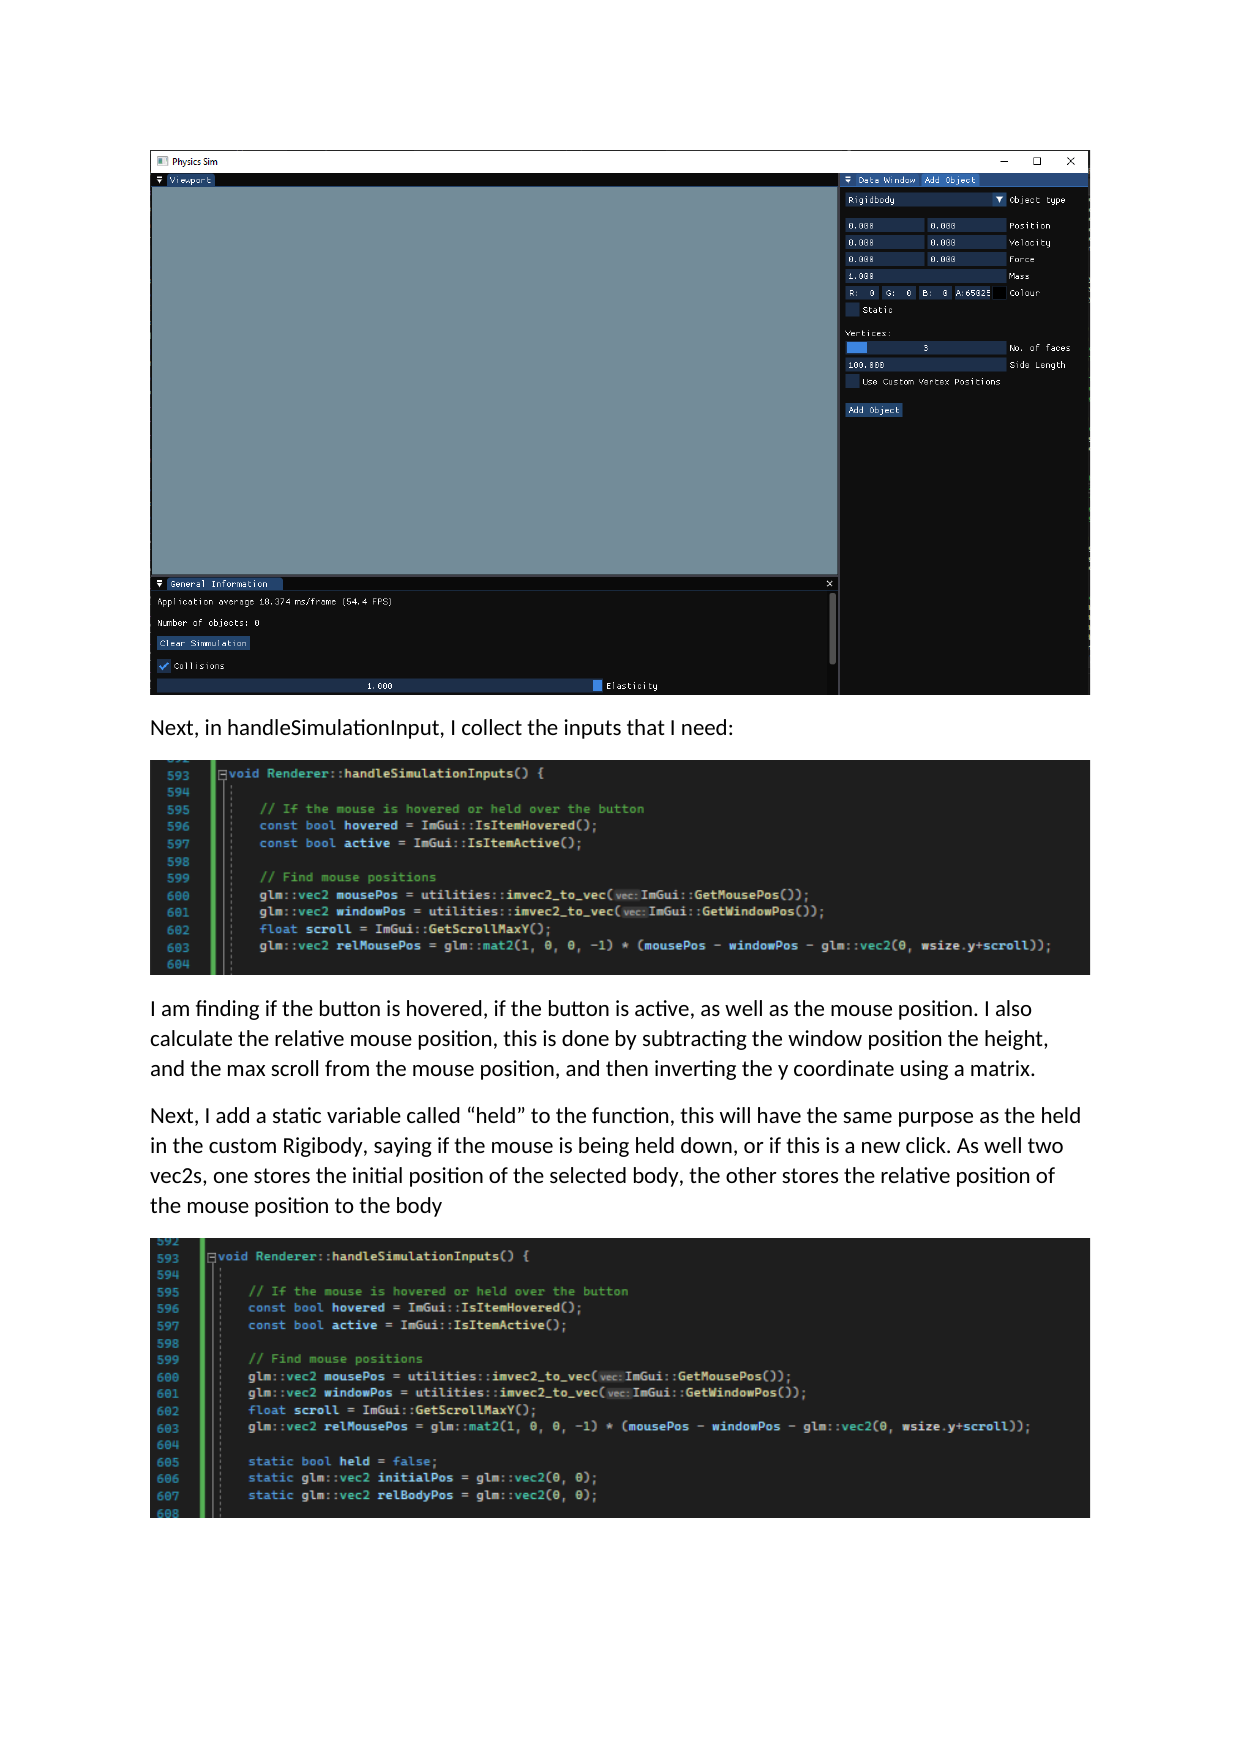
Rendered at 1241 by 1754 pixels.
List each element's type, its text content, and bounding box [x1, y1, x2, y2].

text Next, in handleSimulationInput, I collect the inputs that I need: [150, 713, 1090, 742]
picture [150, 1238, 1091, 1518]
text I am finding if the button is hovered, if the button is active, as well as the mouse position. I also calculate the relative mouse position, this is done by subtracting the window position the height, and the max scroll from the mouse position, and then inverting the y coordinate using a matrix. [150, 994, 1090, 1082]
text Next, I add a static variable called “held” to the function, this will have the same purpose as the held in the custom Rigibody, saying if the mouse is being held down, or if this is a new click. As well two vec2s, one stores the initial position of the selected body, the other stores the relative position of the mouse position to the body [150, 1101, 1090, 1220]
picture [150, 760, 1091, 975]
picture [150, 150, 1091, 695]
